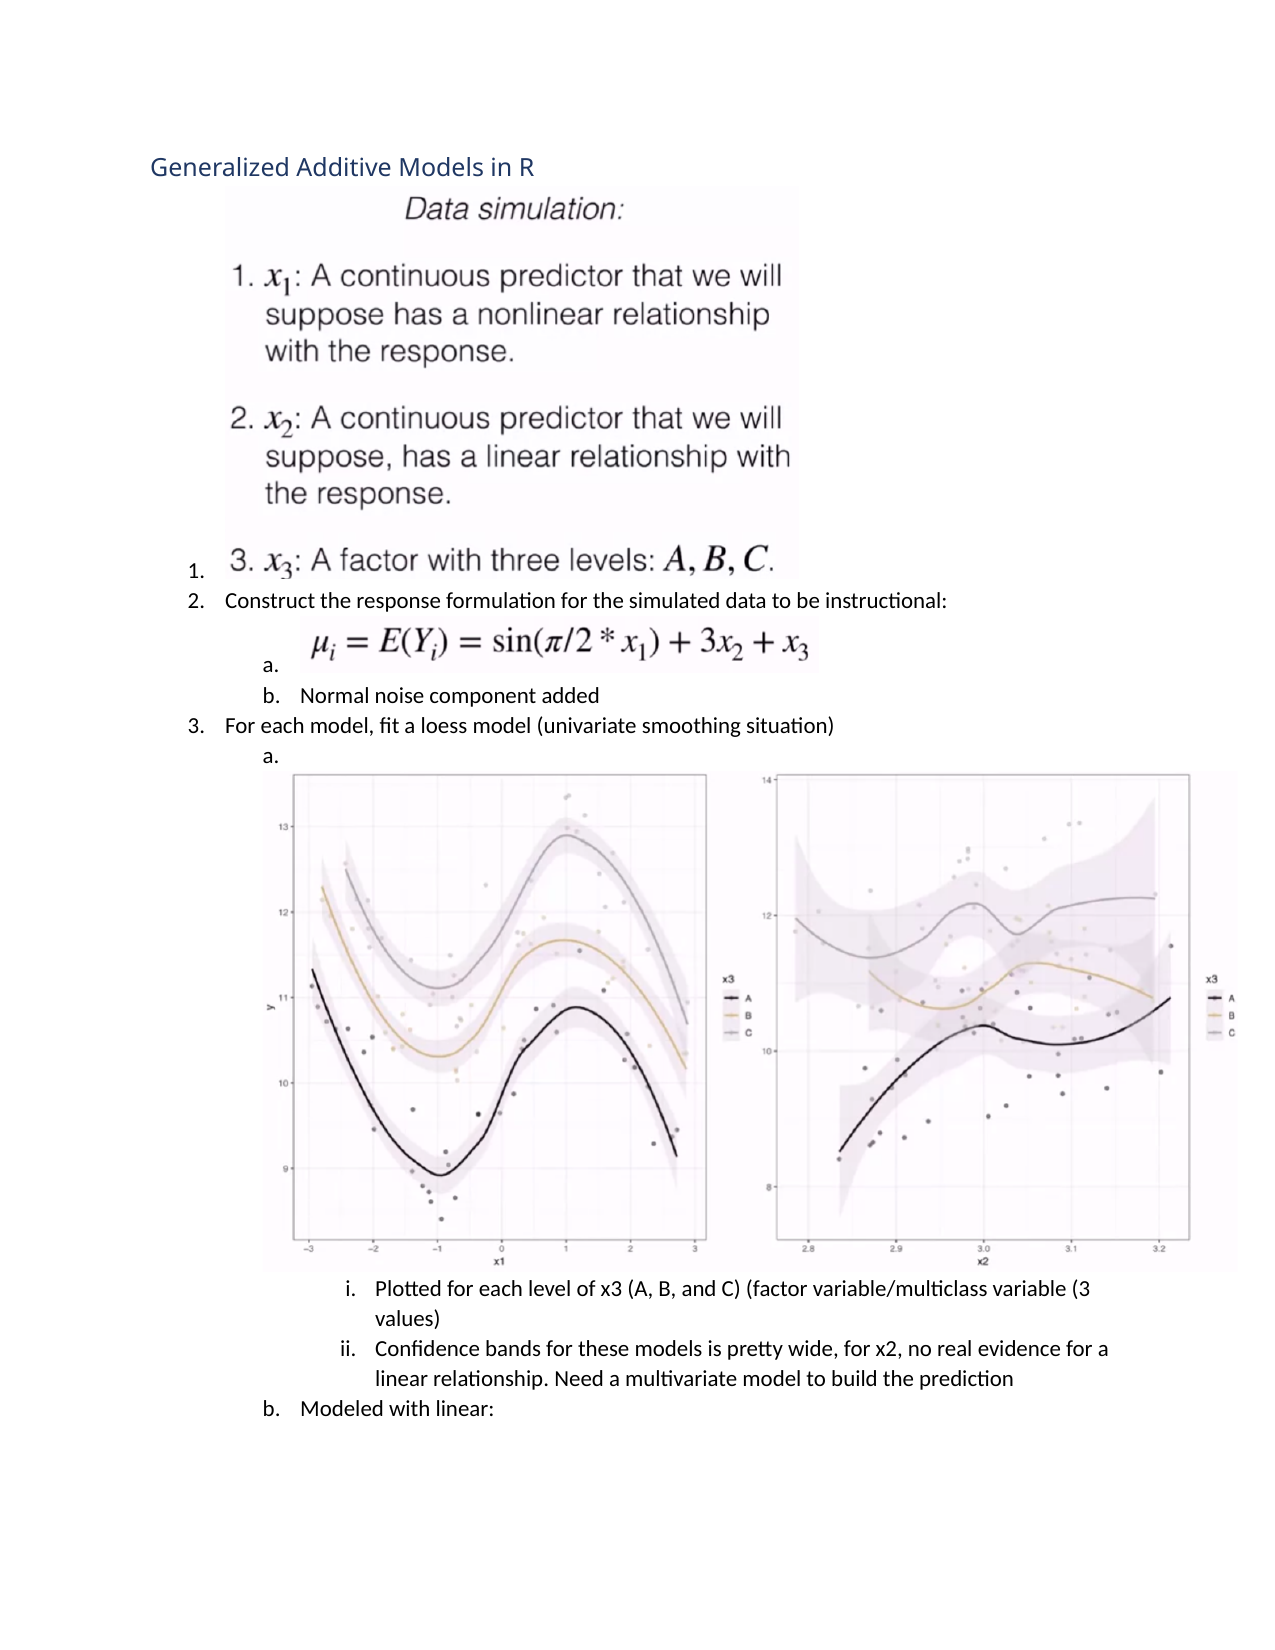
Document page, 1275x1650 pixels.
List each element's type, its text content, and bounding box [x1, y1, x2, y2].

list Confidence bands for these models is pretty wide, for x2, no real evidence for a linear relationship. Need a multivariate model to build the prediction [356, 1334, 1125, 1392]
subtitle Generalized Additive Models in R [150, 150, 1125, 184]
list Modeled with linear: [262, 1394, 1125, 1422]
list Normal noise component added [262, 681, 1125, 709]
picture [225, 186, 800, 579]
list Construct the response formulation for the simulated data to be instructional: [187, 587, 1125, 614]
list Plotted for each level of x3 (A, B, and C) (factor variable/multiclass variable (3 values) [356, 1274, 1125, 1332]
list For each model, fit a loess model (univariate smoothing situation) [187, 711, 1125, 739]
picture [262, 771, 1238, 1272]
picture [300, 616, 819, 673]
